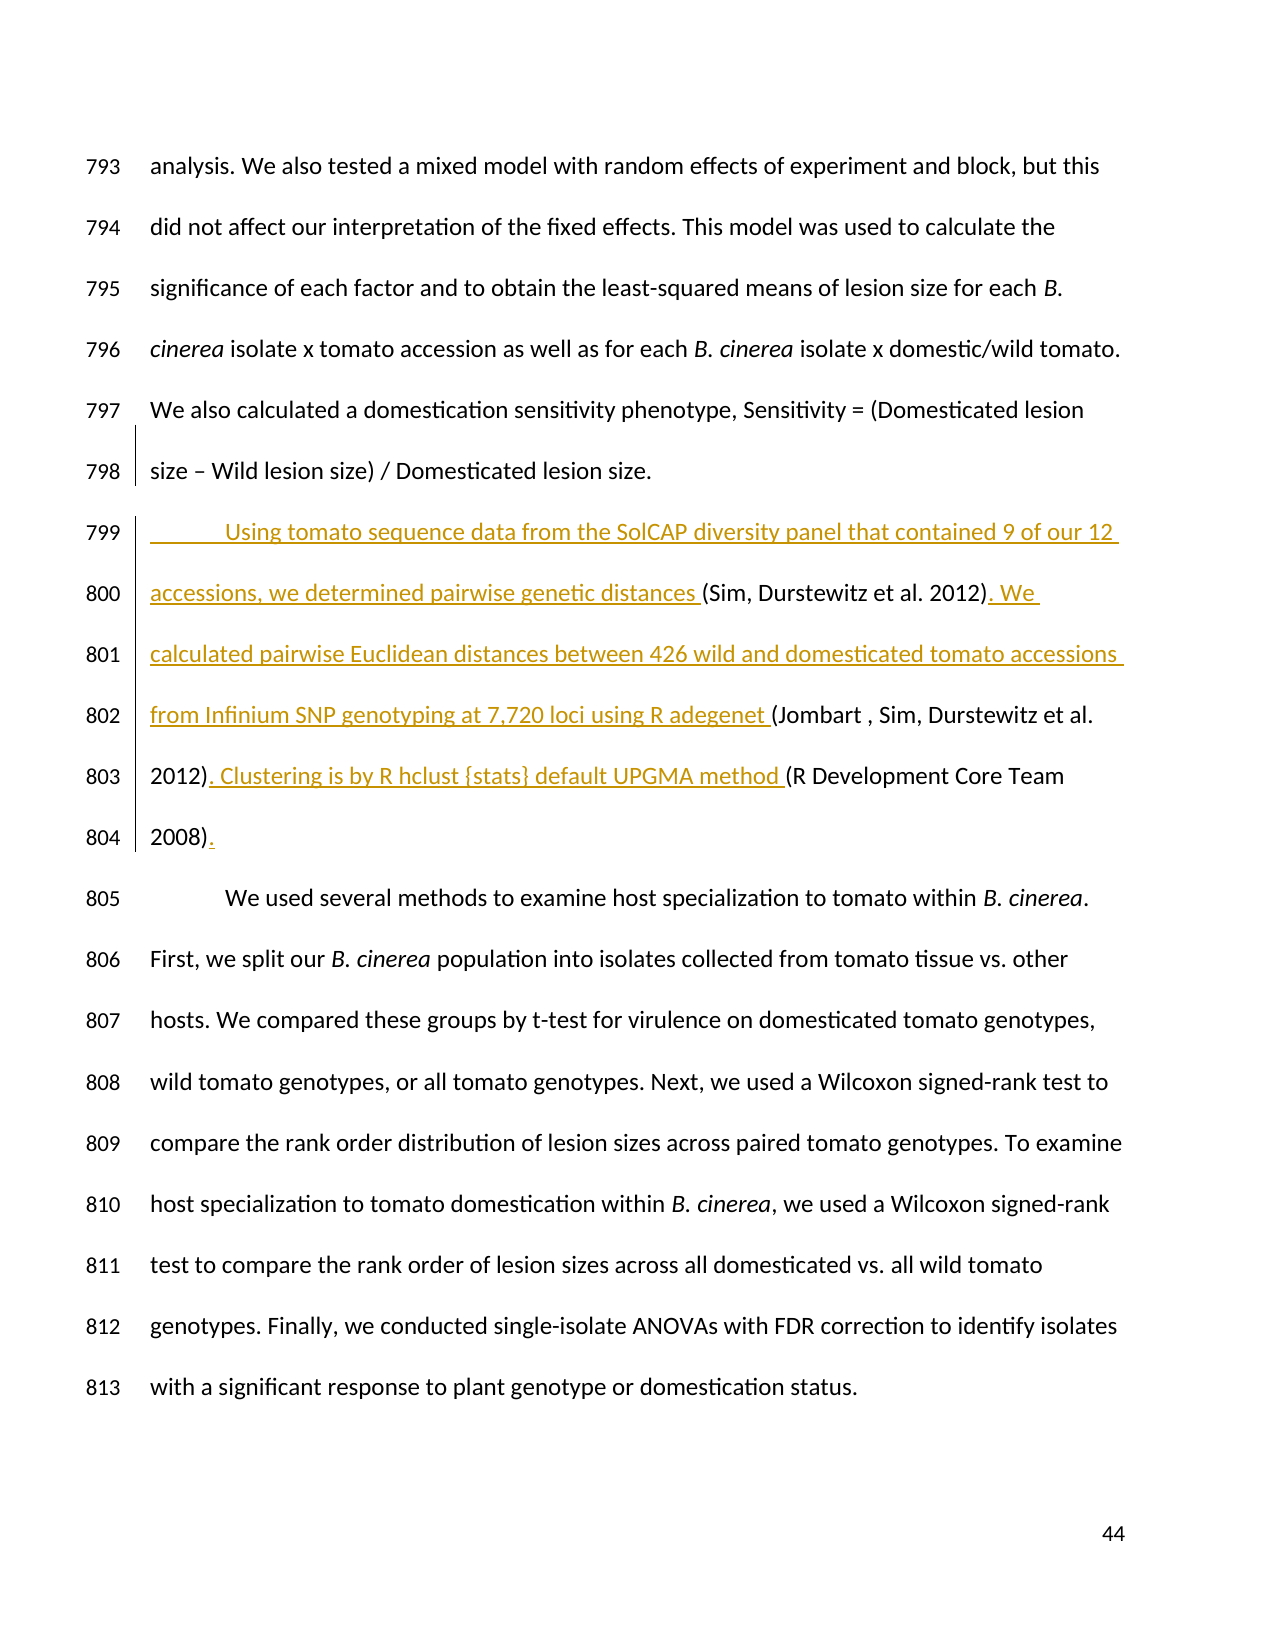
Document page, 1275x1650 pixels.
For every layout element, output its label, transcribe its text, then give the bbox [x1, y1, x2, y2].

text We used several methods to examine host specialization to tomato within B. cinerea. First, we split our B. cinerea population into isolates collected from tomato tissue vs. other hosts. We compared these groups by t-test for virulence on domesticated tomato genotypes, wild tomato genotypes, or all tomato genotypes. Next, we used a Wilcoxon signed-rank test to compare the rank order distribution of lesion sizes across paired tomato genotypes. To examine host specialization to tomato domestication within B. cinerea, we used a Wilcoxon signed-rank test to compare the rank order of lesion sizes across all domesticated vs. all wild tomato genotypes. Finally, we conducted single-isolate ANOVAs with FDR correction to identify isolates with a significant response to plant genotype or domestication status. [150, 882, 1125, 1401]
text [150, 150, 1125, 486]
text (Sim, Durstewitz et al. 2012)(Jombart , Sim, Durstewitz et al. 2012)(R Development Core Team 2008) [150, 516, 1125, 852]
